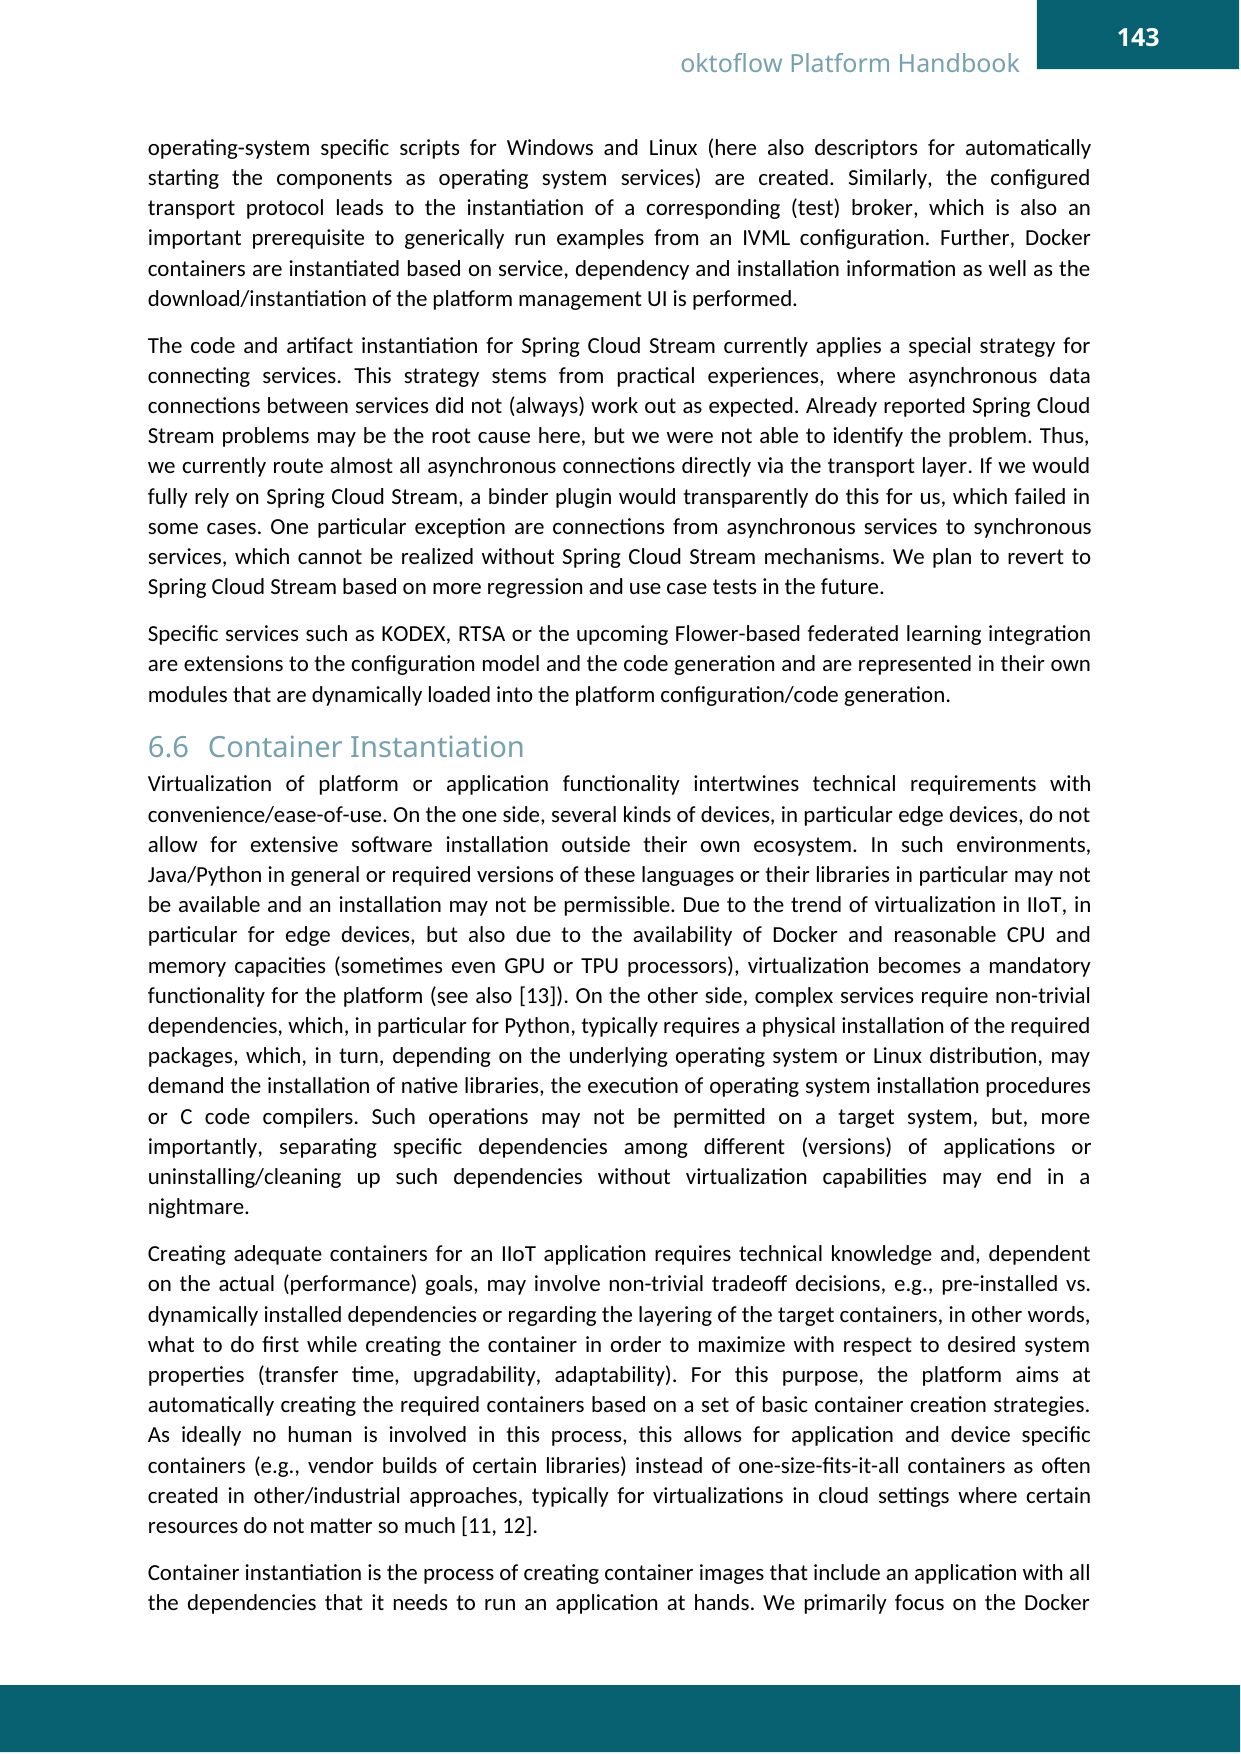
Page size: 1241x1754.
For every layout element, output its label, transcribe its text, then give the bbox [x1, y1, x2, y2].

text Specific services such as KODEX, RTSA or the upcoming Flower-based federated learning integration are extensions to the configuration model and the code generation and are represented in their own modules that are dynamically loaded into the platform configuration/code generation. [148, 619, 1093, 708]
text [148, 1558, 1093, 1616]
text The code and artifact instantiation for Spring Cloud Stream currently applies a special strategy for connecting services. This strategy stems from practical experiences, where asynchronous data connections between services did not (always) work out as expected. Already reported Spring Cloud Stream problems may be the root cause here, but we were not able to identify the problem. Thus, we currently route almost all asynchronous connections directly via the transport layer. If we would fully rely on Spring Cloud Stream, a binder plugin would transparently do this for us, which failed in some cases. One particular exception are connections from asynchronous services to synchronous services, which cannot be realized without Spring Cloud Stream mechanisms. We plan to revert to Spring Cloud Stream based on more regression and use case tests in the future. [148, 331, 1093, 601]
text Virtualization of platform or application functionality intertwines technical requirements with convenience/ease-of-use. On the one side, several kinds of devices, in particular edge devices, do not allow for extensive software installation outside their own ecosystem. In such environments, Java/Python in general or required versions of these languages or their libraries in particular may not be available and an installation may not be permissible. Due to the trend of virtualization in IIoT, in particular for edge devices, but also due to the availability of Docker and reasonable CPU and memory capacities (sometimes even GPU or TPU processors), virtualization becomes a mandatory functionality for the platform (see also [13]). On the other side, complex services require non-trivial dependencies, which, in particular for Python, typically requires a physical installation of the required packages, which, in turn, depending on the underlying operating system or Linux distribution, may demand the installation of native libraries, the execution of operating system installation procedures or C code compilers. Such operations may not be permitted on a target system, but, more importantly, separating specific dependencies among different (versions) of applications or uninstalling/cleaning up such dependencies without virtualization capabilities may end in a nightmare. [148, 769, 1093, 1220]
text Creating adequate containers for an IIoT application requires technical knowledge and, dependent on the actual (performance) goals, may involve non-trivial tradeoff decisions, e.g., pre-installed vs. dynamically installed dependencies or regarding the layering of the target containers, in other words, what to do first while creating the container in order to maximize with respect to desired system properties (transfer time, upgradability, adaptability). For this purpose, the platform aims at automatically creating the required containers based on a set of basic container creation strategies. As ideally no human is involved in this process, this allows for application and device specific containers (e.g., vendor builds of certain libraries) instead of one-size-fits-it-all containers as often created in other/industrial approaches, typically for virtualizations in cloud settings where certain resources do not matter so much [11, 12]. [148, 1239, 1093, 1539]
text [148, 133, 1093, 312]
subtitle Container Instantiation [148, 727, 1093, 766]
